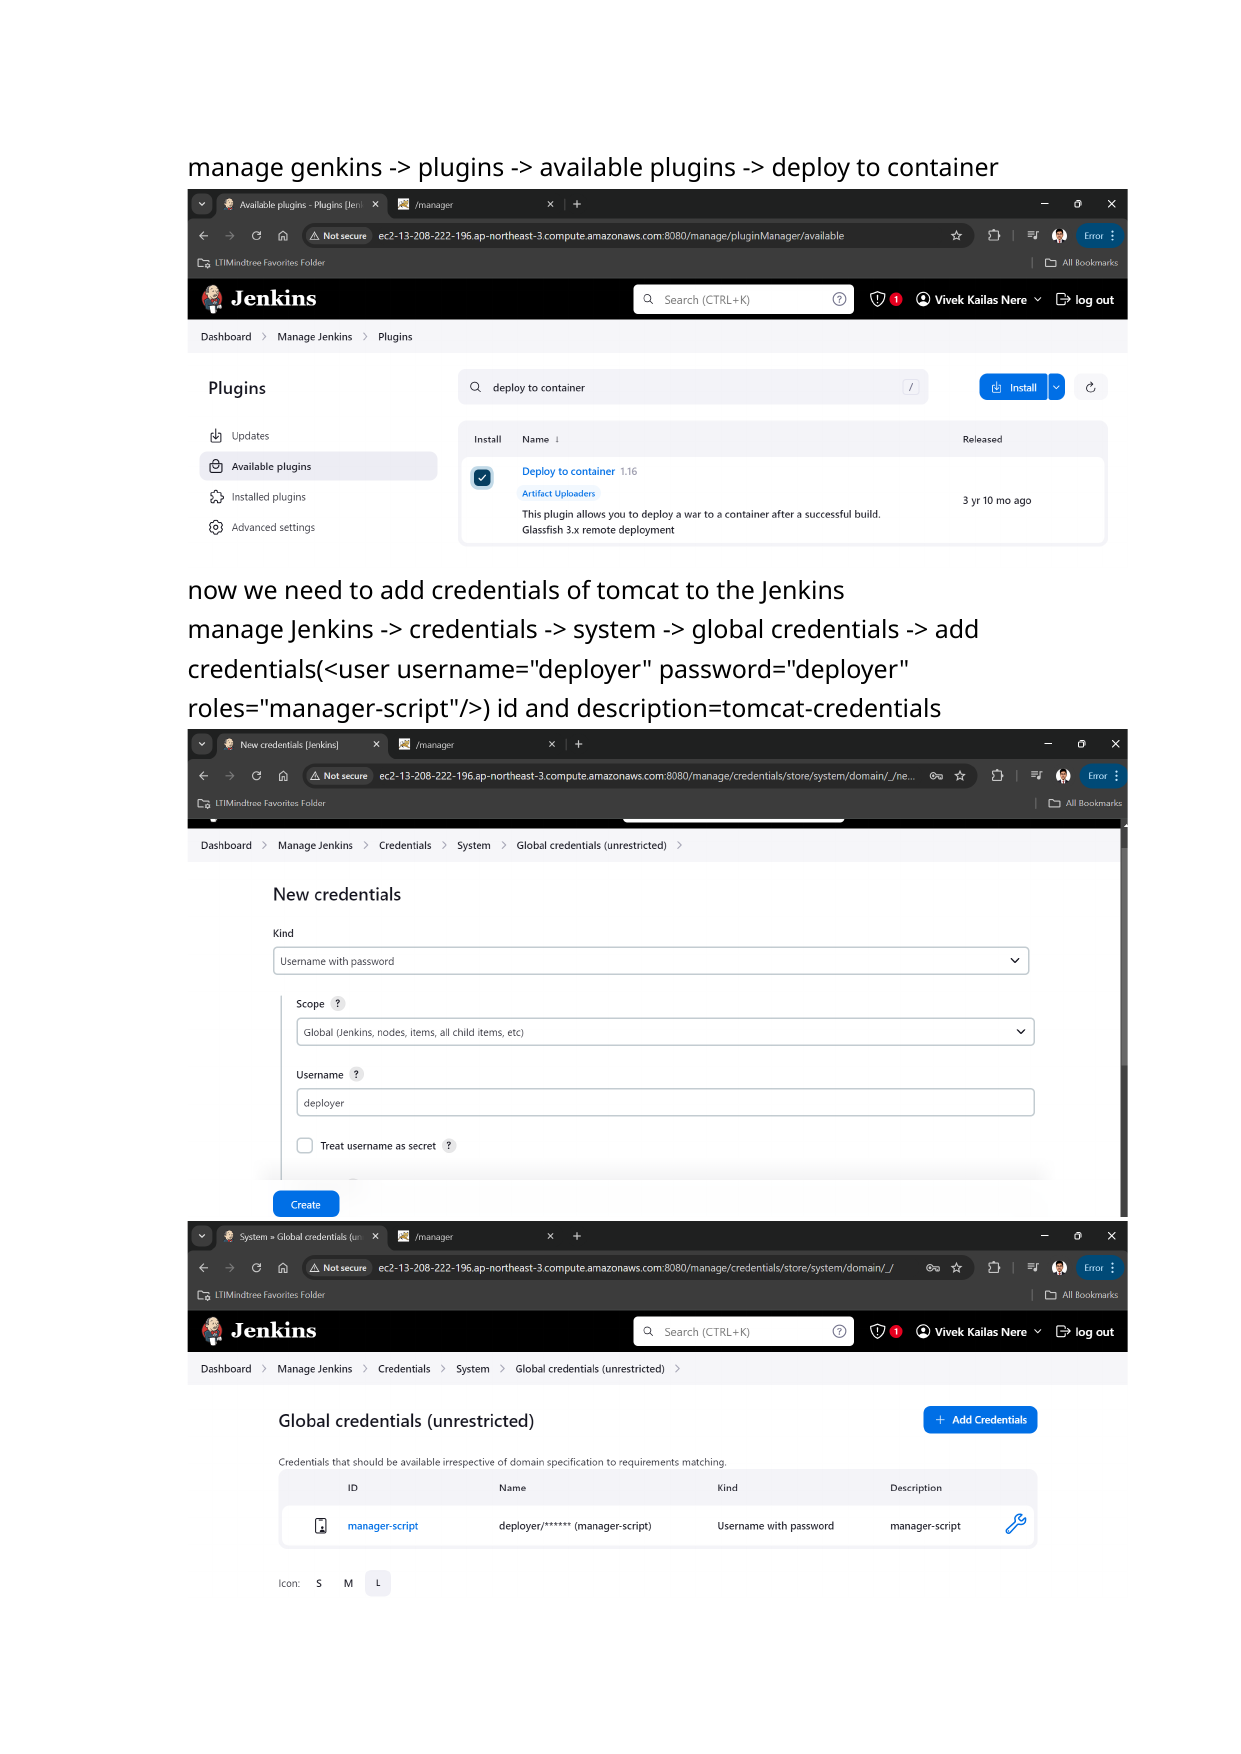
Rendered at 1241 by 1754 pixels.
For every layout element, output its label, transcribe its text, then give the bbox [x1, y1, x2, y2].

text manage genkins -> plugins -> available plugins -> deploy to container [187, 150, 1090, 184]
text now we need to add credentials of tomcat to the Jenkins [187, 573, 1090, 607]
picture [187, 729, 1128, 1217]
picture [187, 189, 1128, 568]
text manage Jenkins -> credentials -> system -> global credentials -> add credentials(<user username="deployer" password="deployer" roles="manager-script"/>) id and description=tomcat-credentials [187, 612, 1090, 724]
picture [187, 1221, 1128, 1598]
